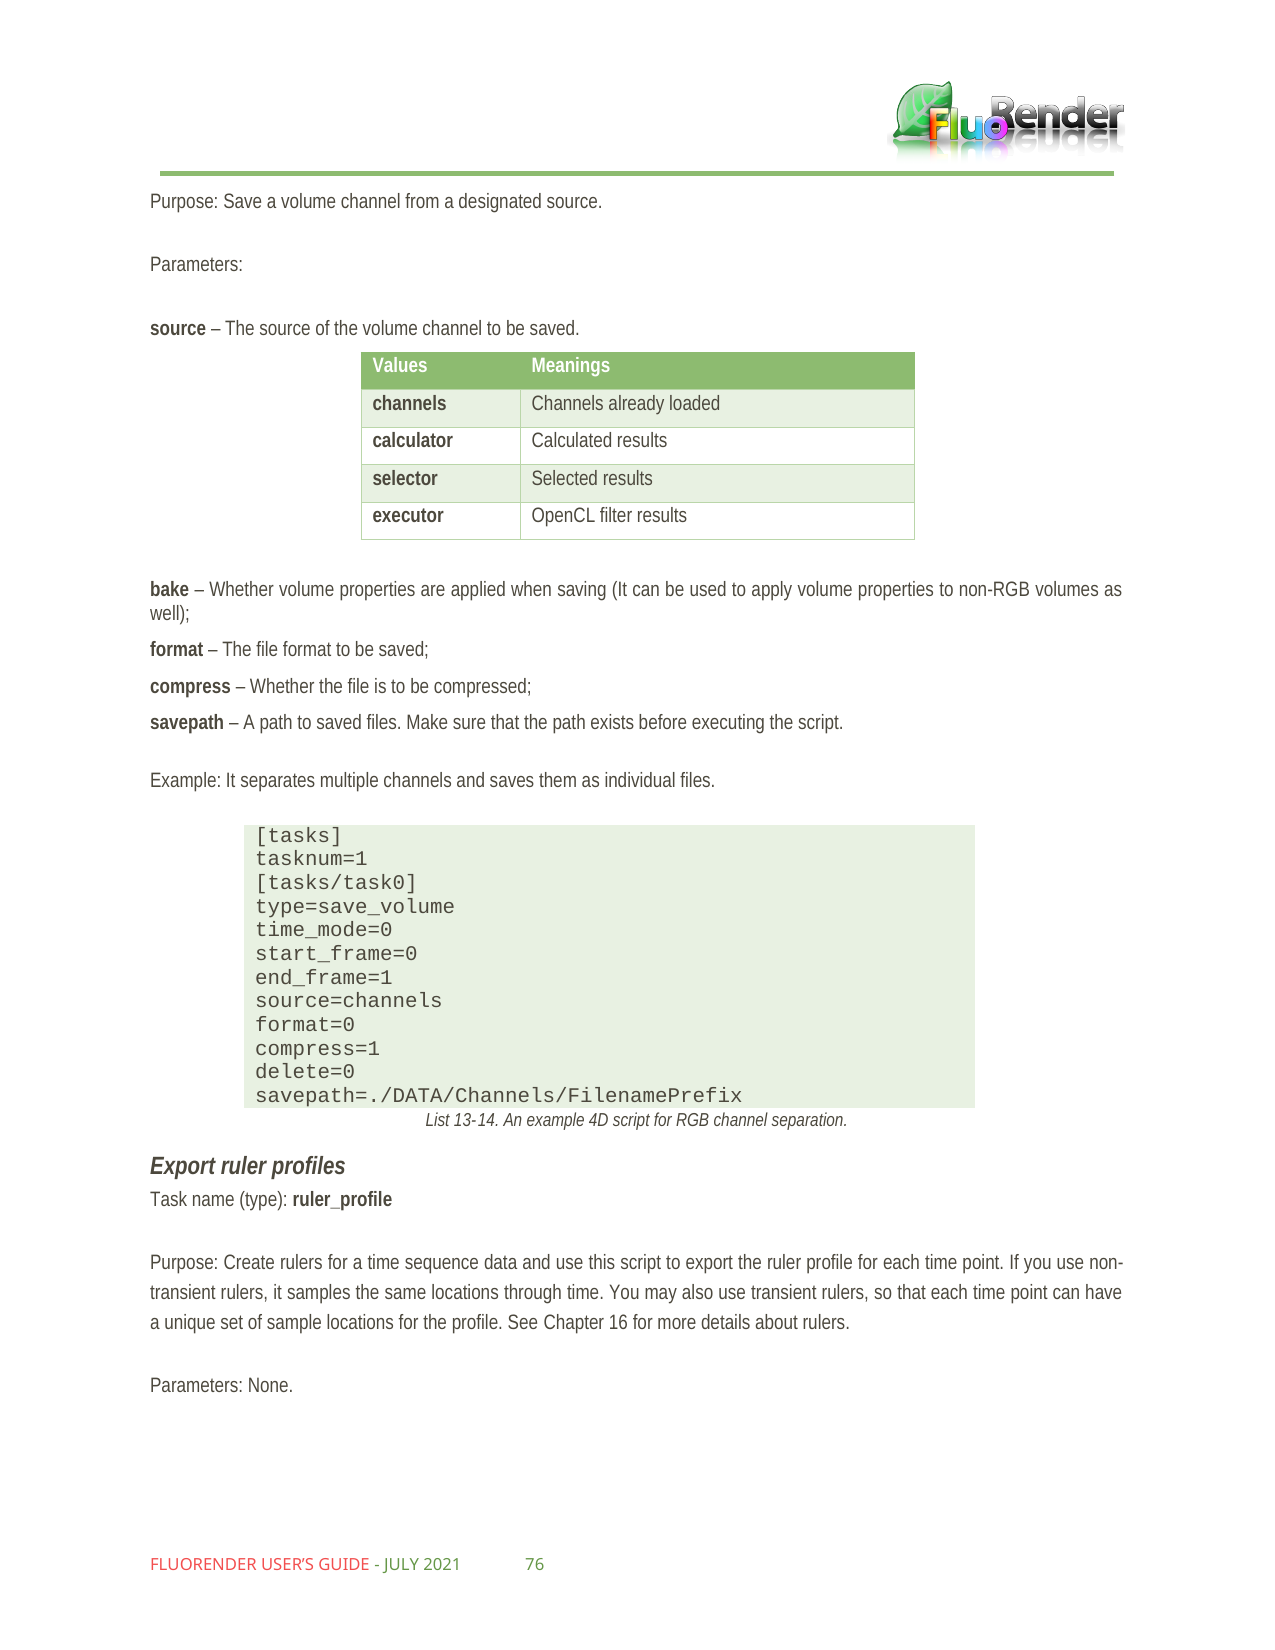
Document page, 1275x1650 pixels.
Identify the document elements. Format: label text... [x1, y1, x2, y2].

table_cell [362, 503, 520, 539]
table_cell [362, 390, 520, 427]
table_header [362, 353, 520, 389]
text savepath – A path to saved files. Make sure that the path exists before executing the script. [150, 710, 1125, 734]
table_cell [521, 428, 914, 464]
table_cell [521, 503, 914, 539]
text Purpose: Save a volume channel from a designated source. [150, 189, 1125, 213]
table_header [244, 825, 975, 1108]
text List 13-14. An example 4D script for RGB channel separation. [150, 1108, 1125, 1130]
text source – The source of the volume channel to be saved. [150, 315, 1125, 339]
picture [887, 75, 1125, 165]
subtitle Export ruler profiles [150, 1151, 1125, 1179]
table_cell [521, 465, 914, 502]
text Purpose: Create rulers for a time sequence data and use this script to export the ruler profile for each time point. If you use non-transient rulers, it samples the same locations through time. You may also use transient rulers, so that each time point can have a unique set of sample locations for the profile. See Chapter 16 for more details about rulers. [150, 1250, 1125, 1334]
text format – The file format to be saved; [150, 637, 1125, 661]
text Example: It separates multiple channels and saves them as individual files. [150, 767, 1125, 791]
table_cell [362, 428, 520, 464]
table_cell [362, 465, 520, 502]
text Parameters: [150, 252, 1125, 276]
text Parameters: None. [150, 1373, 1125, 1397]
text compress – Whether the file is to be compressed; [150, 674, 1125, 698]
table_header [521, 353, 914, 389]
text bake – Whether volume properties are applied when saving (It can be used to apply volume properties to non-RGB volumes as well); [150, 577, 1125, 625]
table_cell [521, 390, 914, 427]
text Task name (type): ruler_profile [150, 1187, 1125, 1211]
